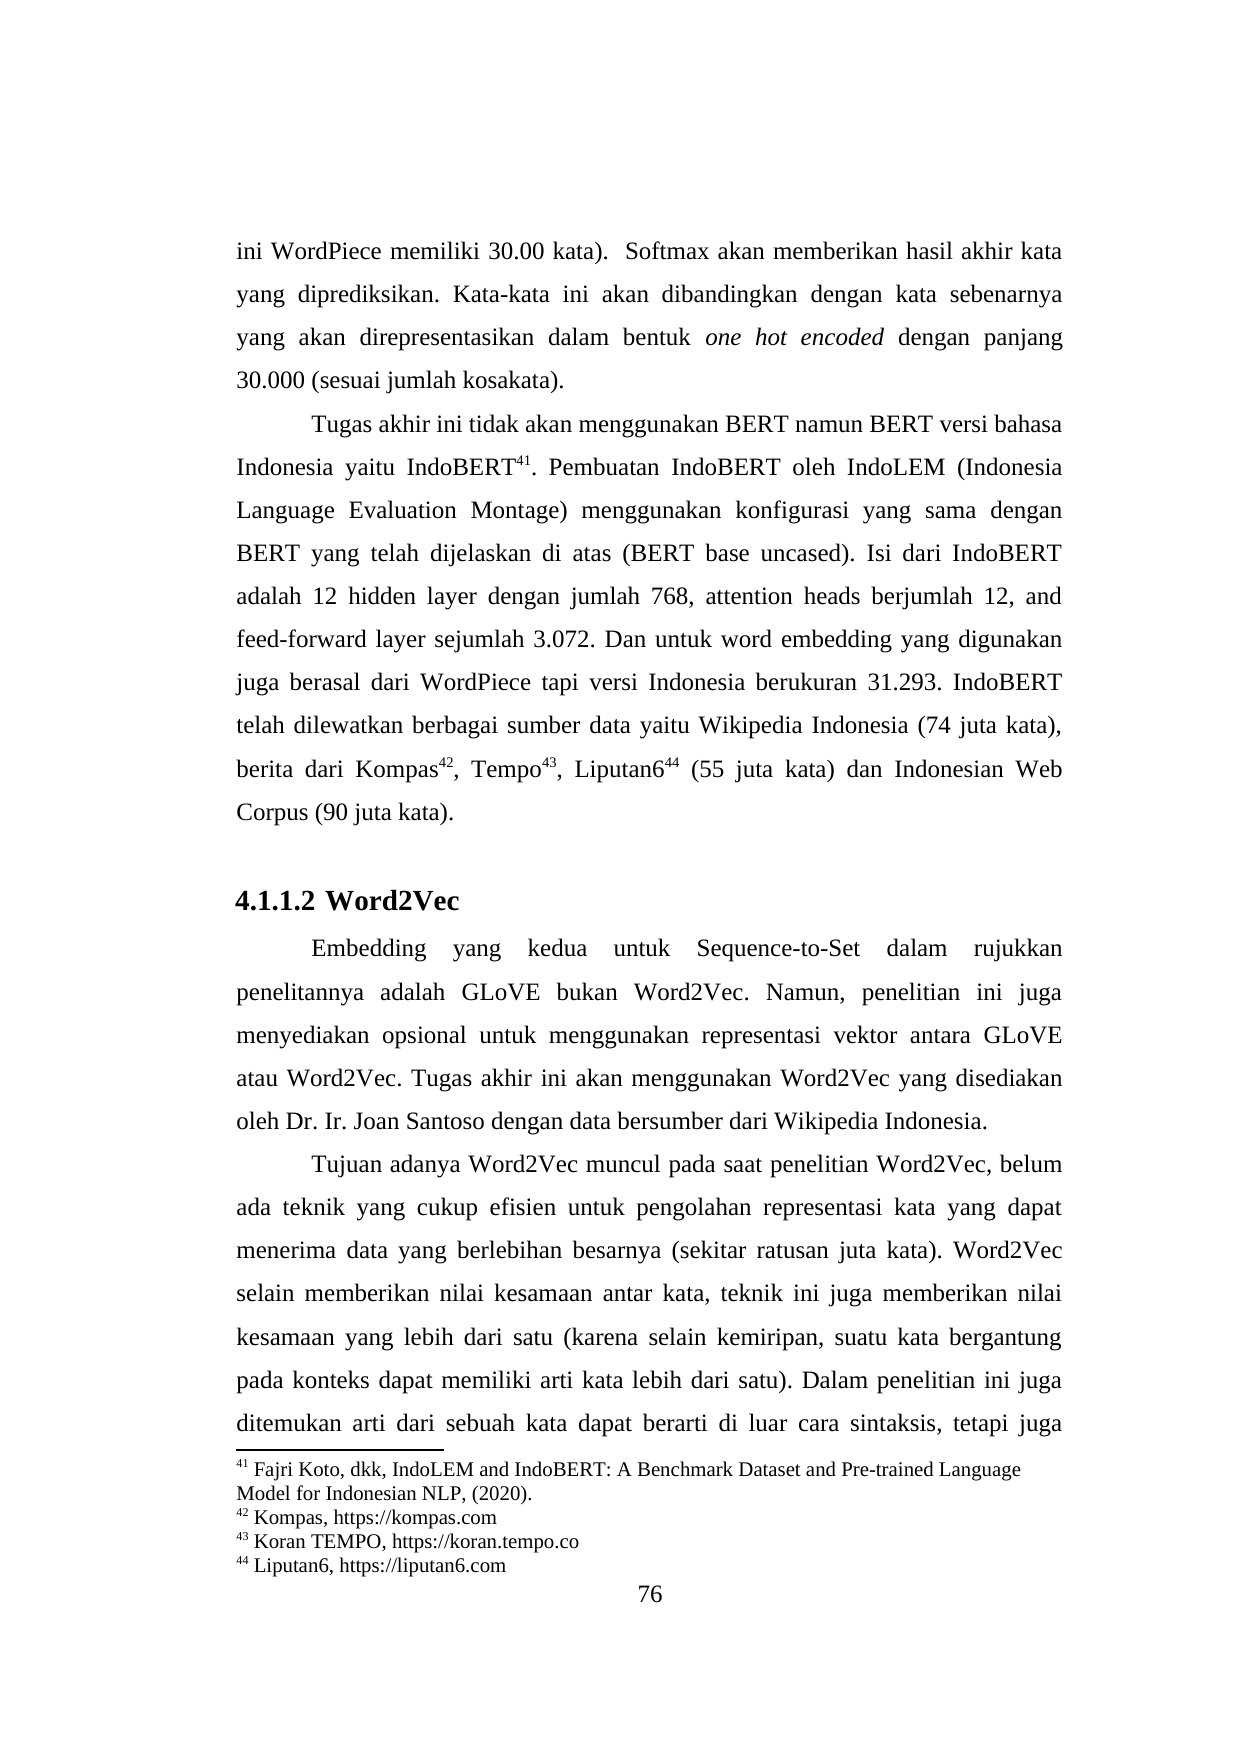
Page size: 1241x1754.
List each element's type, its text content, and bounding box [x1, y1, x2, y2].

text Embedding yang kedua untuk Sequence-to-Set dalam rujukkan penelitannya adalah GLoVE bukan Word2Vec. Namun, penelitian ini juga menyediakan opsional untuk menggunakan representasi vektor antara GLoVE atau Word2Vec. Tugas akhir ini akan menggunakan Word2Vec yang disediakan oleh Dr. Ir. Joan Santoso dengan data bersumber dari Wikipedia Indonesia. [236, 933, 1063, 1135]
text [236, 236, 1063, 394]
text Tugas akhir ini tidak akan menggunakan BERT namun BERT versi bahasa Indonesia yaitu IndoBERT. Pembuatan IndoBERT oleh IndoLEM (Indonesia Language Evaluation Montage) menggunakan konfigurasi yang sama dengan BERT yang telah dijelaskan di atas (BERT base uncased). Isi dari IndoBERT adalah 12 hidden layer dengan jumlah 768, attention heads berjumlah 12, and feed-forward layer sejumlah 3.072. Dan untuk word embedding yang digunakan juga berasal dari WordPiece tapi versi Indonesia berukuran 31.293. IndoBERT telah dilewatkan berbagai sumber data yaitu Wikipedia Indonesia (74 juta kata), berita dari Kompas, Tempo, Liputan6 (55 juta kata) dan Indonesian Web Corpus (90 juta kata). [236, 409, 1063, 826]
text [236, 1149, 1063, 1437]
subtitle Word2Vec [235, 883, 1063, 917]
